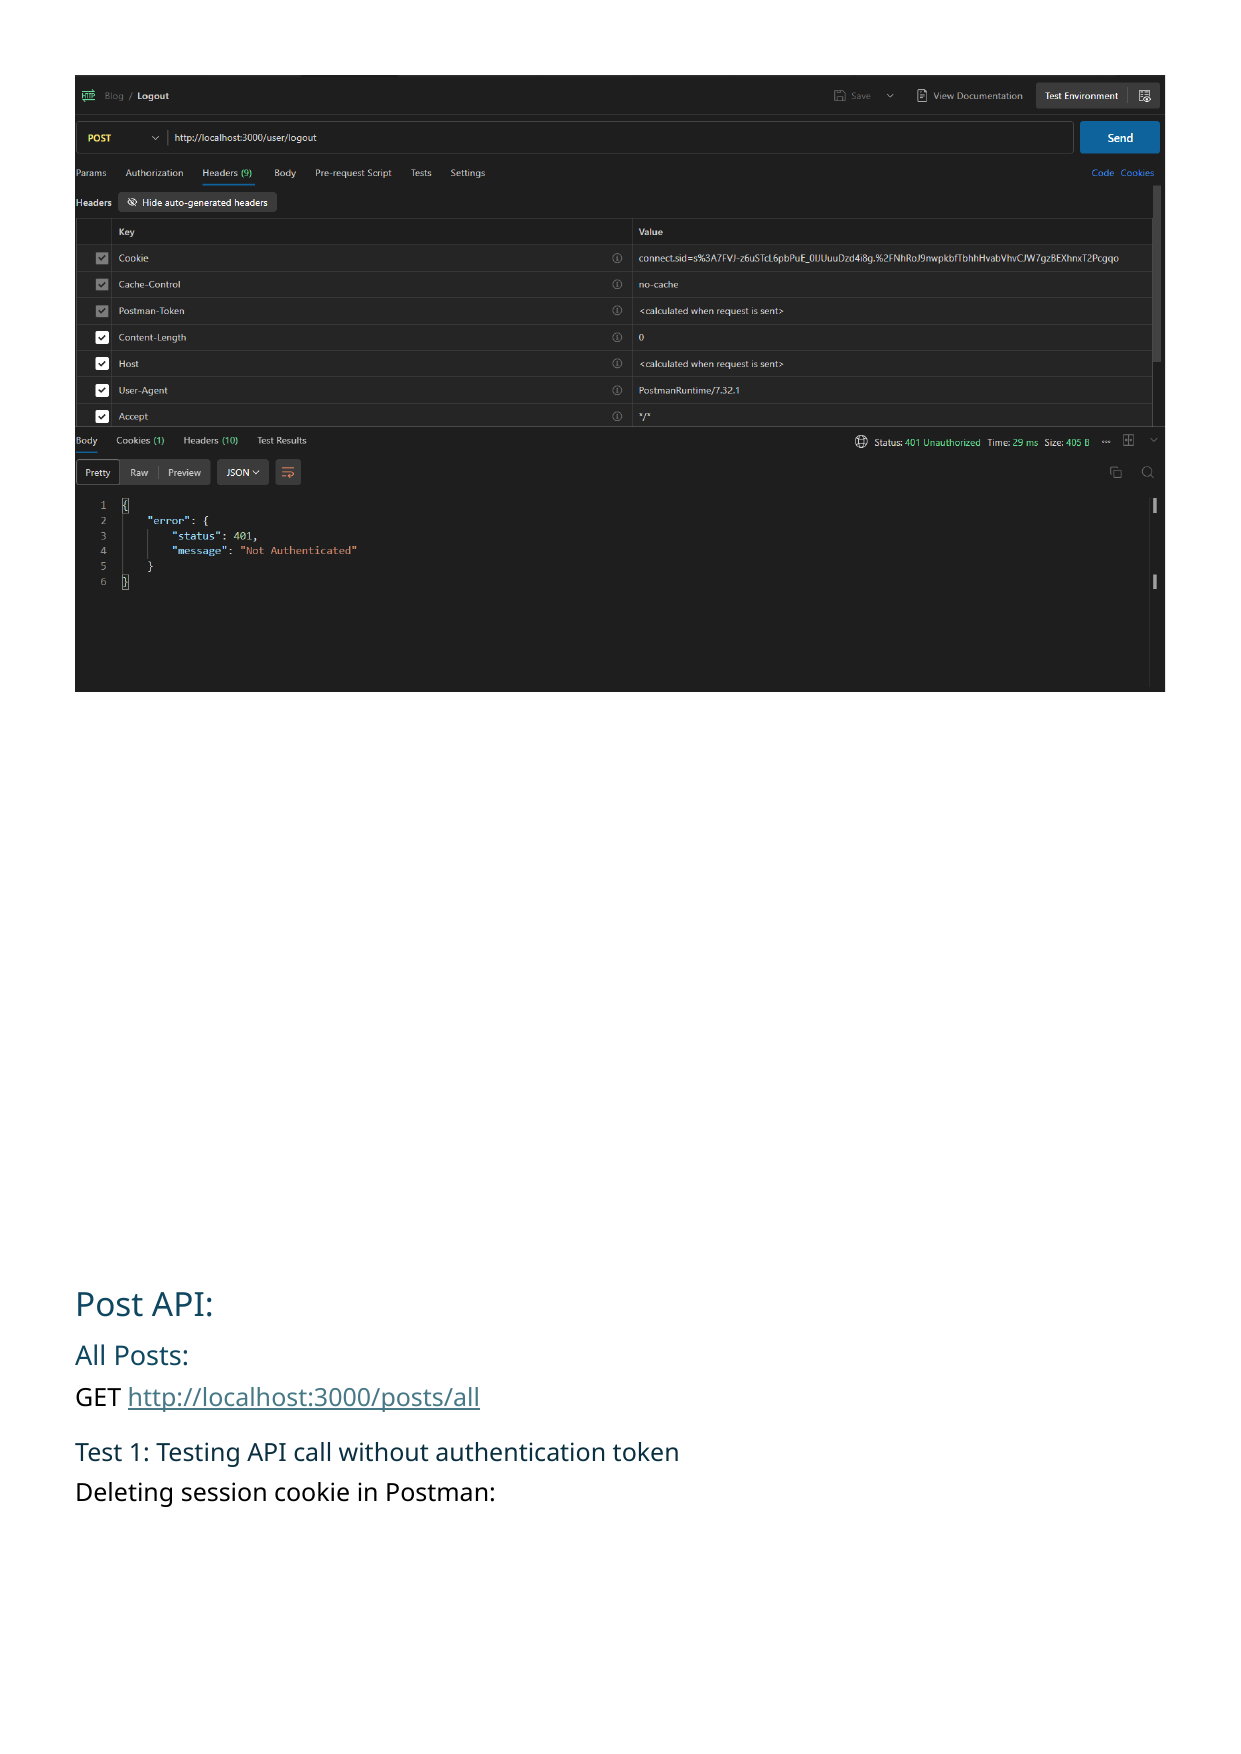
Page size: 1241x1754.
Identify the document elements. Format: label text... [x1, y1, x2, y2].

text Deleting session cookie in Postman: [75, 1474, 1165, 1508]
subtitle Test 1: Testing API call without authentication token [75, 1435, 1165, 1469]
text GET http://localhost:3000/posts/all [75, 1379, 1165, 1413]
picture [75, 75, 1166, 692]
subtitle All Posts: [75, 1337, 1165, 1374]
subtitle Post API: [75, 1280, 1165, 1326]
